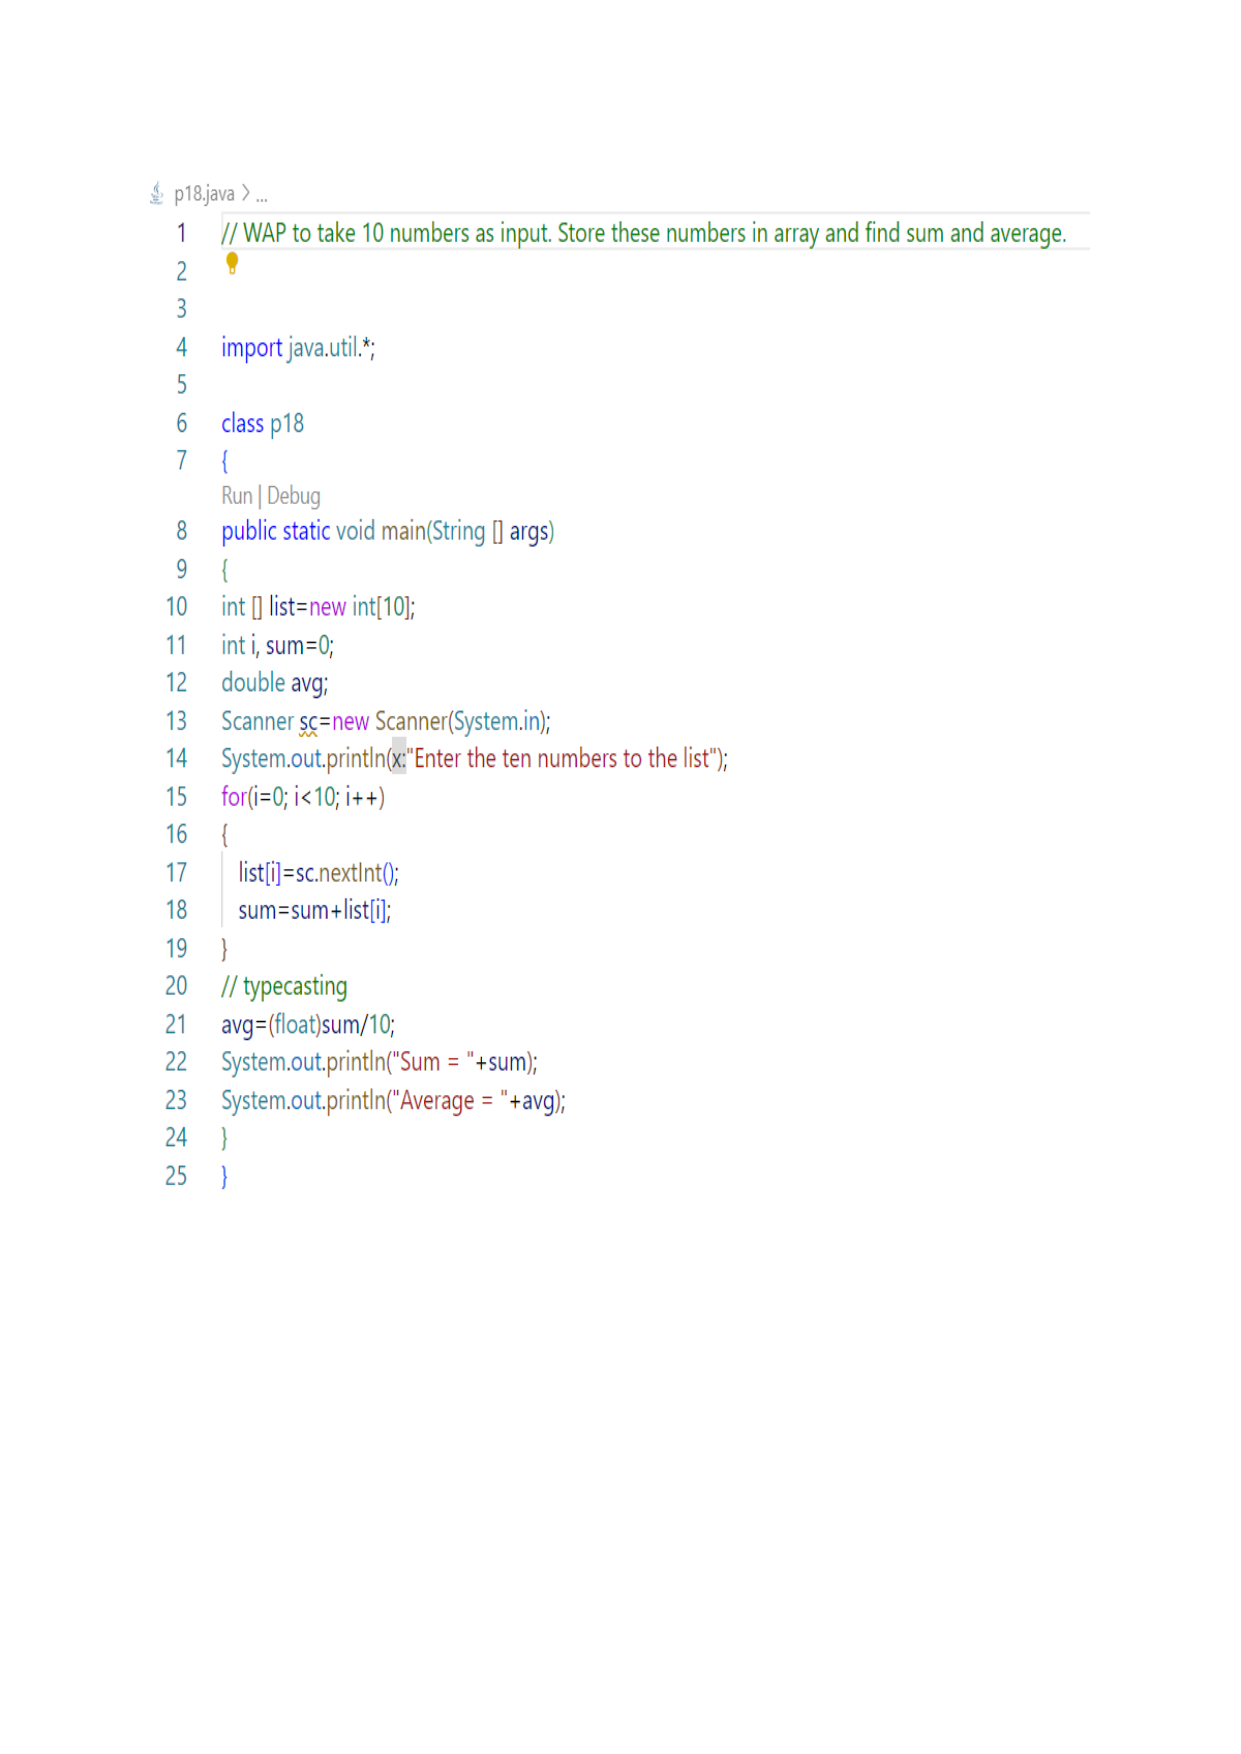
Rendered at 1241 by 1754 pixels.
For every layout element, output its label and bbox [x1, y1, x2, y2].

picture [150, 180, 1091, 1232]
